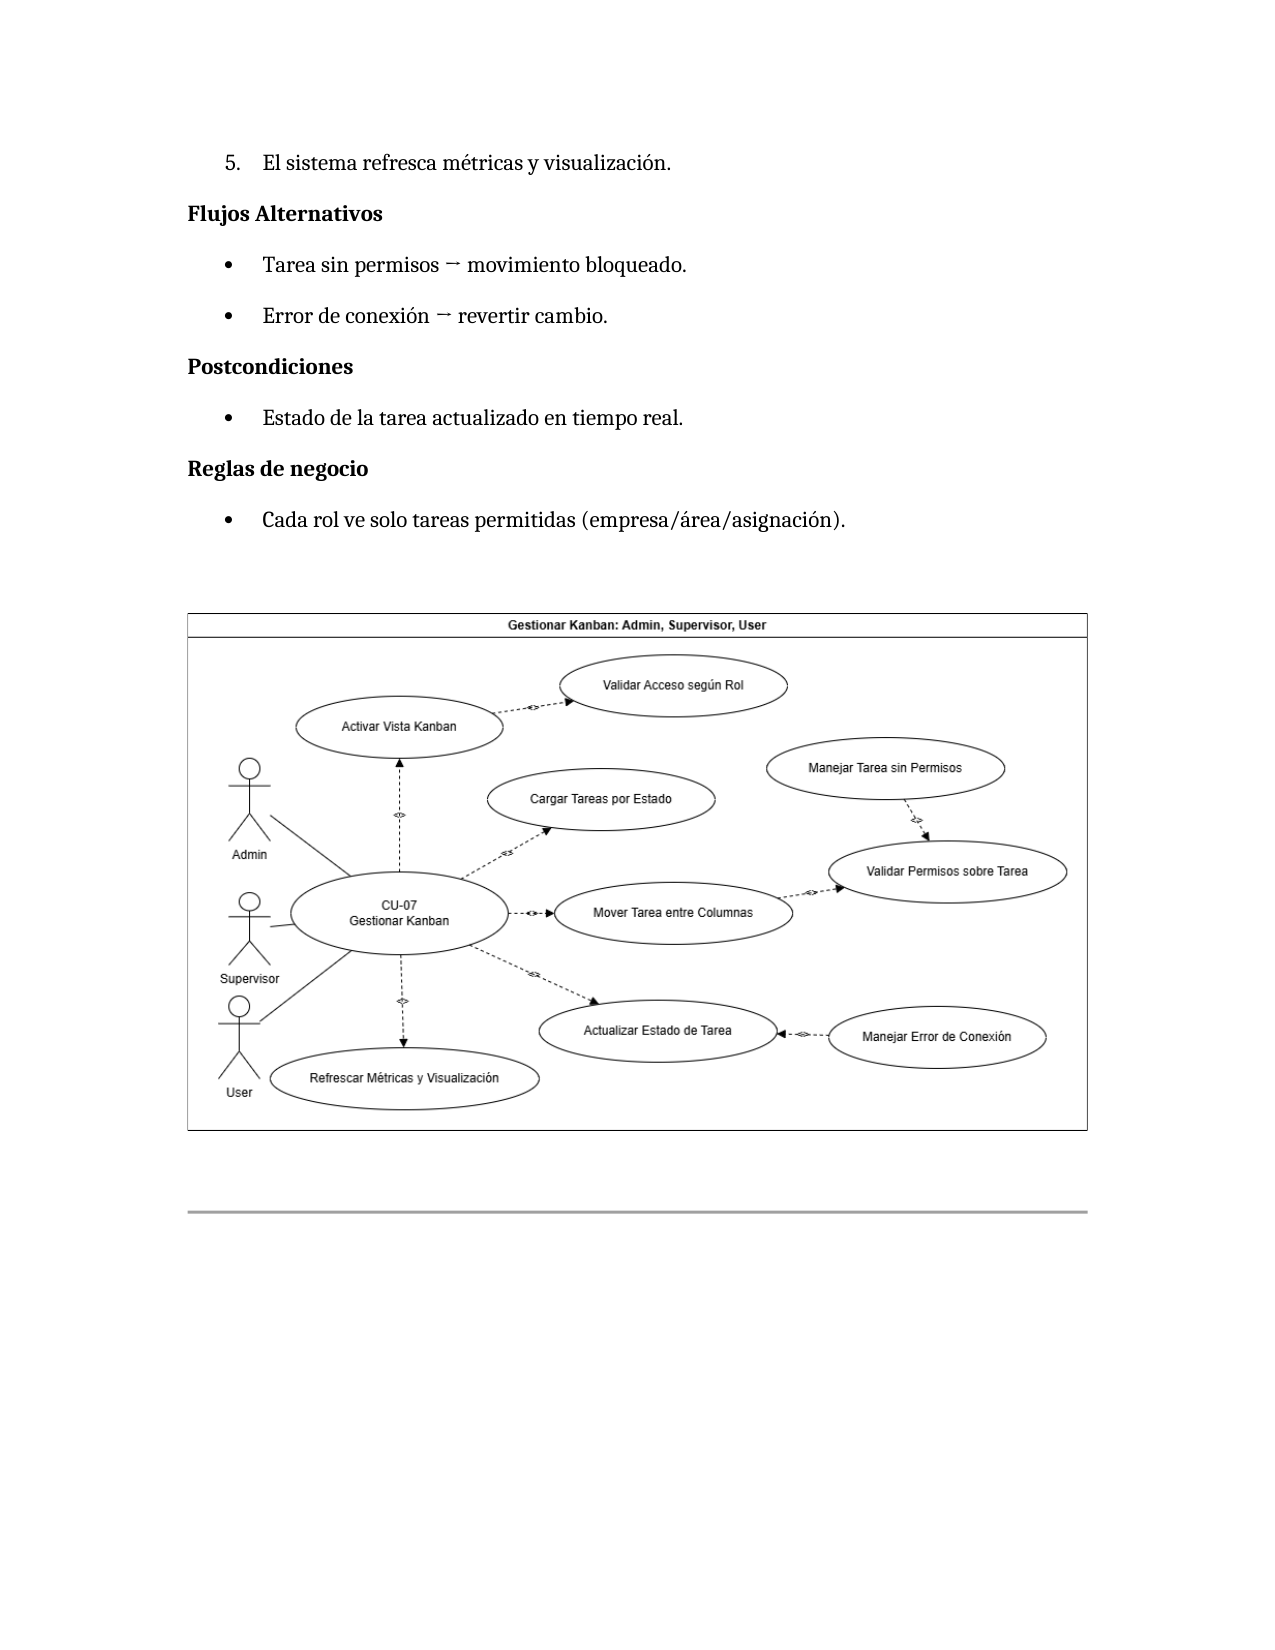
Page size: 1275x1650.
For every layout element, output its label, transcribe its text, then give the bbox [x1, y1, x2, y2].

list El sistema refresca métricas y visualización. [225, 150, 1087, 176]
text Postcondiciones [187, 354, 1087, 381]
text Flujos Alternativos [187, 201, 1087, 227]
picture [187, 613, 1088, 1131]
list Cada rol ve solo tareas permitidas (empresa/área/asignación). [225, 507, 1087, 534]
text Reglas de negocio [187, 456, 1087, 483]
list Tarea sin permisos → movimiento bloqueado. [225, 252, 1087, 278]
list Error de conexión → revertir cambio. [225, 303, 1087, 329]
list Estado de la tarea actualizado en tiempo real. [225, 405, 1087, 432]
